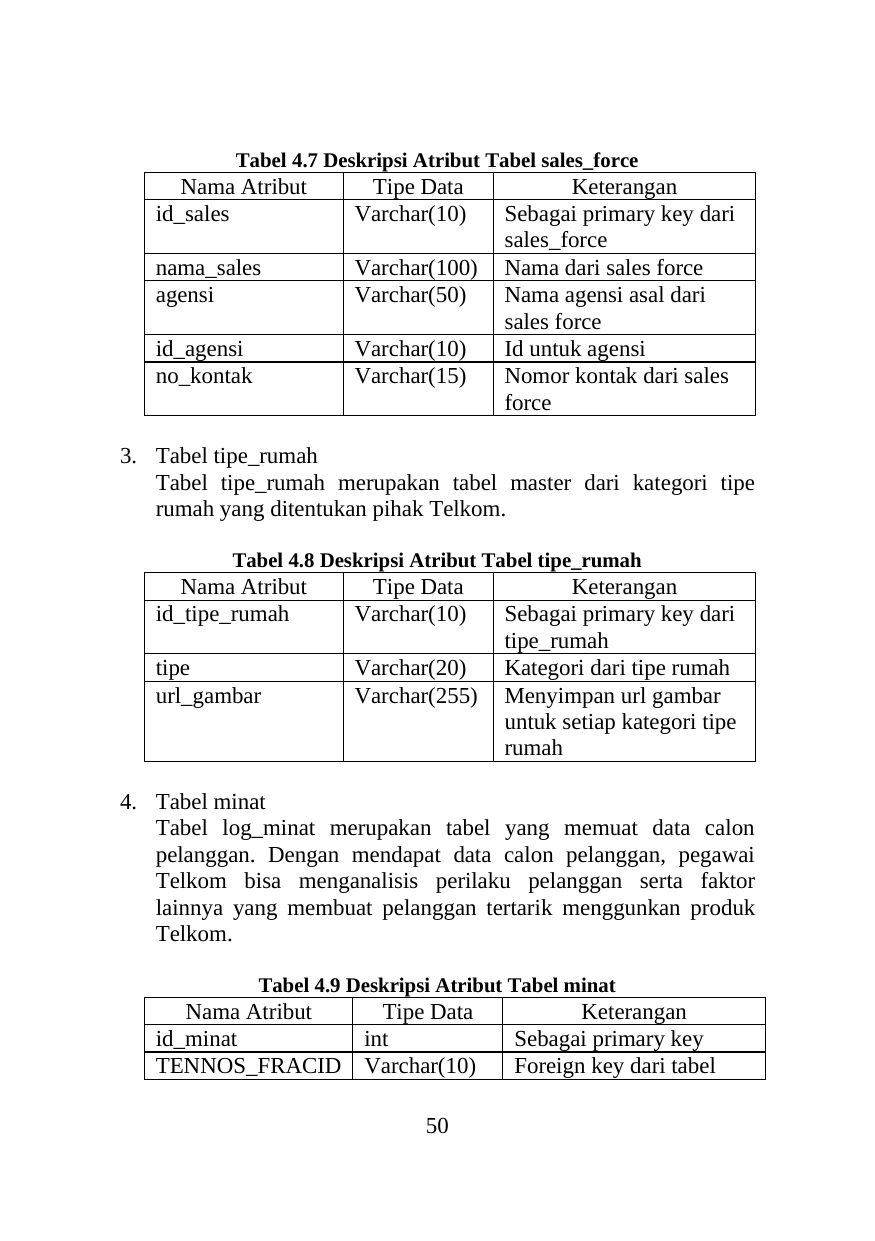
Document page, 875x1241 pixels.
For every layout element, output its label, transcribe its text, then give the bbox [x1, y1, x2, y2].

table_cell Kategori dari tipe rumah [494, 654, 755, 681]
table_cell no_kontak [145, 363, 343, 415]
text Tabel 4.9 Deskripsi Atribut Tabel minat [118, 973, 756, 997]
table_cell Sebagai primary key dari tipe_rumah [494, 601, 755, 653]
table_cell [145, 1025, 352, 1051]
table_cell Id untuk agensi [494, 335, 755, 361]
table_header Tipe Data [344, 573, 493, 599]
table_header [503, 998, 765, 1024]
table_cell Varchar(50) [344, 281, 493, 334]
table_header Nama Atribut [145, 998, 352, 1024]
table_header Keterangan [494, 173, 755, 199]
table_header Nama Atribut [145, 573, 343, 599]
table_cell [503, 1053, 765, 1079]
table_cell Varchar(10) [344, 200, 493, 253]
table_cell Varchar(10) [344, 335, 493, 361]
table_cell tipe [145, 654, 343, 681]
table_cell Varchar(20) [344, 654, 493, 681]
table_cell Varchar(255) [344, 682, 493, 761]
list Tabel minat [137, 788, 756, 814]
table_cell Varchar(15) [344, 363, 493, 415]
table_header Tipe Data [344, 173, 493, 199]
table_header Nama Atribut [145, 173, 343, 199]
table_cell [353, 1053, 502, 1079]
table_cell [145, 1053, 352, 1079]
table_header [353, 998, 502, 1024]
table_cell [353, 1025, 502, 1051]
table_cell Nama dari sales force [494, 254, 755, 280]
table_cell agensi [145, 281, 343, 334]
list Tabel log_minat merupakan tabel yang memuat data calon pelanggan. Dengan mendapat data calon pelanggan, pegawai Telkom bisa menganalisis perilaku pelanggan serta faktor lainnya yang membuat pelanggan tertarik menggunkan produk Telkom. [156, 814, 756, 946]
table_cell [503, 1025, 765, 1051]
table_cell id_tipe_rumah [145, 601, 343, 653]
text Tabel 4.8 Deskripsi Atribut Tabel tipe_rumah [118, 548, 756, 572]
table_cell id_sales [145, 200, 343, 253]
table_cell id_agensi [145, 335, 343, 361]
table_header Keterangan [494, 573, 755, 599]
table_cell Varchar(10) [344, 601, 493, 653]
table_cell url_gambar [145, 682, 343, 761]
list Tabel tipe_rumah merupakan tabel master dari kategori tipe rumah yang ditentukan pihak Telkom. [156, 469, 756, 522]
table_cell Varchar(100) [344, 254, 493, 280]
table_cell nama_sales [145, 254, 343, 280]
list Tabel tipe_rumah [137, 443, 756, 469]
table_cell Sebagai primary key dari sales_force [494, 200, 755, 253]
text Tabel 4.7 Deskripsi Atribut Tabel sales_force [118, 148, 756, 172]
table_cell Menyimpan url gambar untuk setiap kategori tipe rumah [494, 682, 755, 761]
table_cell Nama agensi asal dari sales force [494, 281, 755, 334]
table_cell Nomor kontak dari sales force [494, 363, 755, 415]
